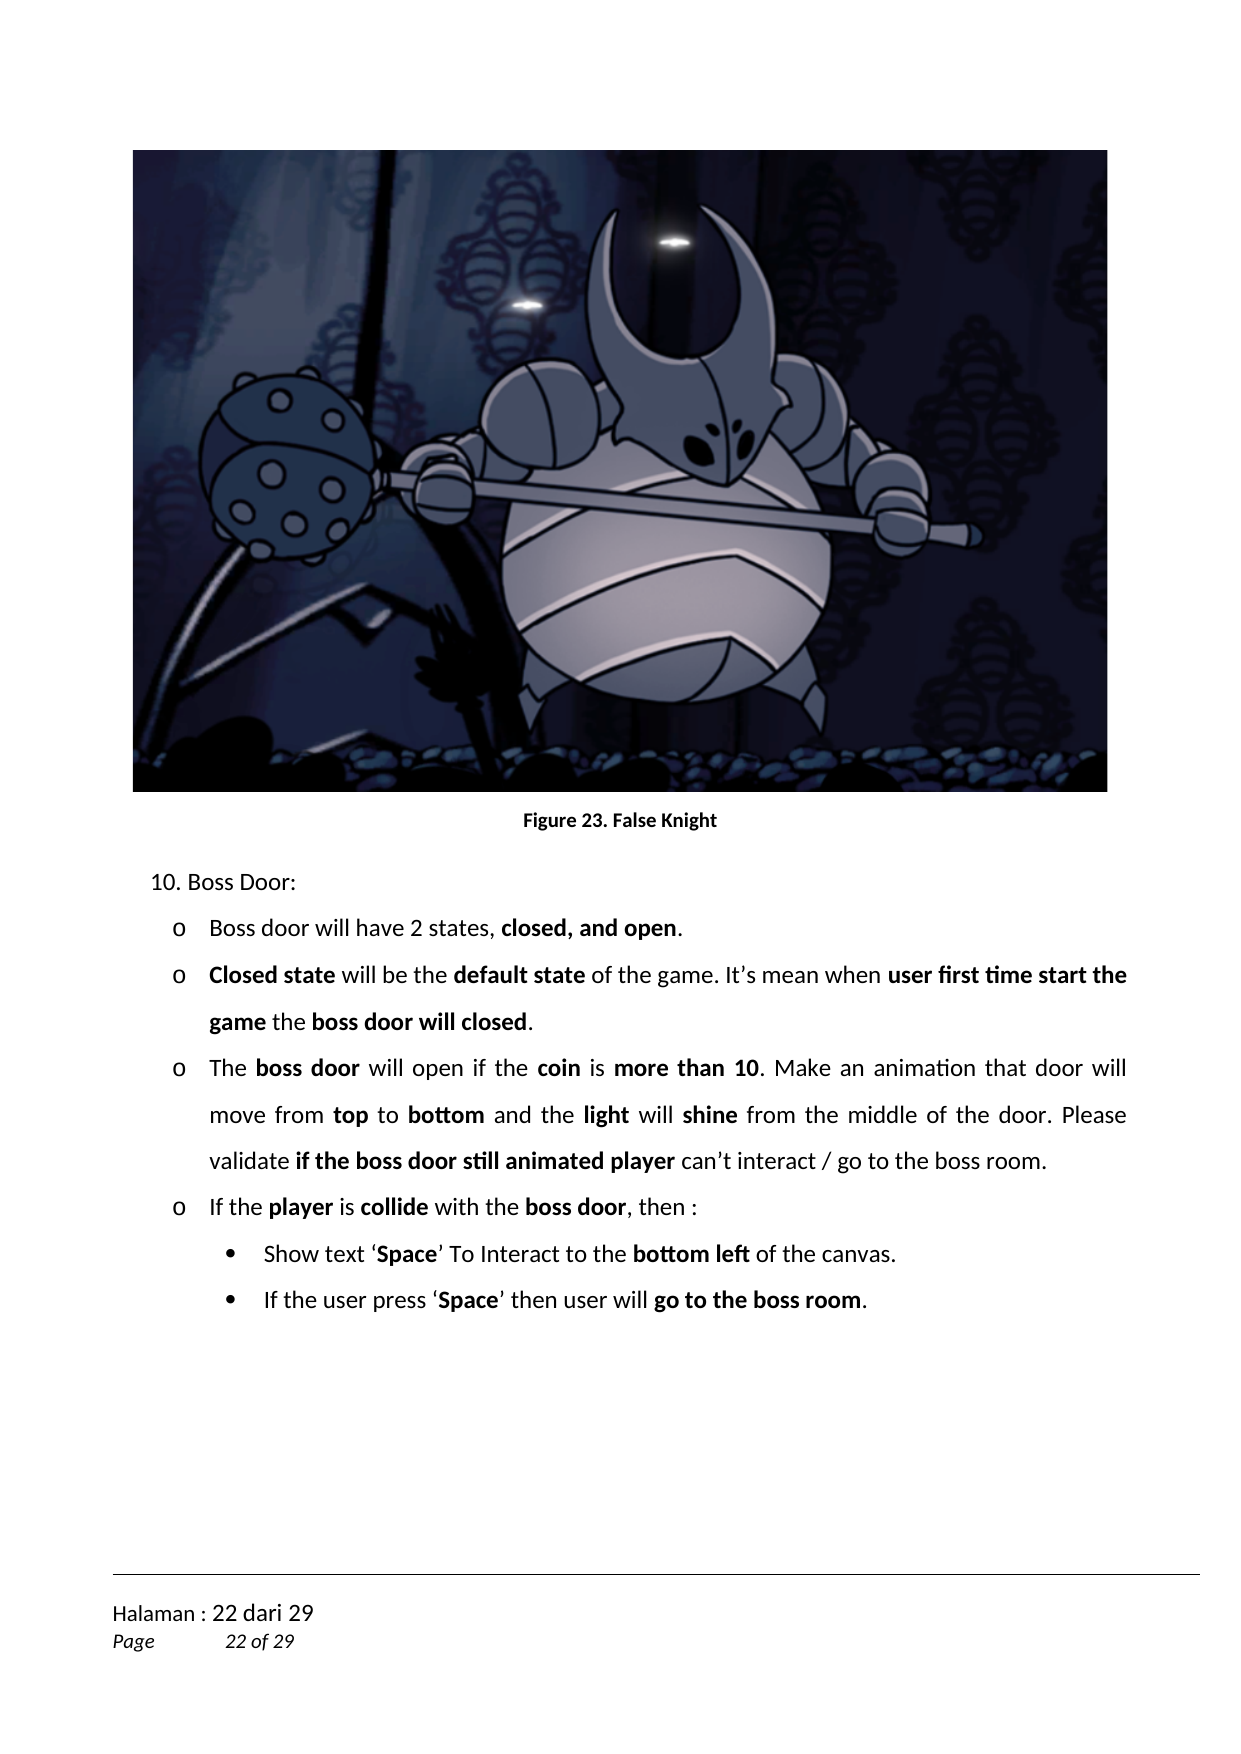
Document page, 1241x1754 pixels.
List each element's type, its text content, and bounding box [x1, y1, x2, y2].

list Show text ‘Space’ To Interact to the bottom left of the canvas. [226, 1238, 1128, 1269]
list The boss door will open if the coin is more than 10. Make an animation that door will move from top to bottom and the light will shine from the middle of the door. Please validate if the boss door still animated player can’t interact / go to the boss room. [172, 1052, 1128, 1176]
list If the player is collide with the boss door, then : [172, 1191, 1128, 1222]
text Figure 23. False Knight [112, 807, 1128, 833]
list Boss door will have 2 states, closed, and open. [172, 912, 1128, 944]
picture [132, 150, 1108, 792]
list If the user press ‘Space’ then user will go to the boss room. [226, 1284, 1128, 1314]
list Boss Door: [150, 866, 1128, 897]
list Closed state will be the default state of the game. It’s mean when user first time start the game the boss door will closed. [172, 959, 1128, 1037]
